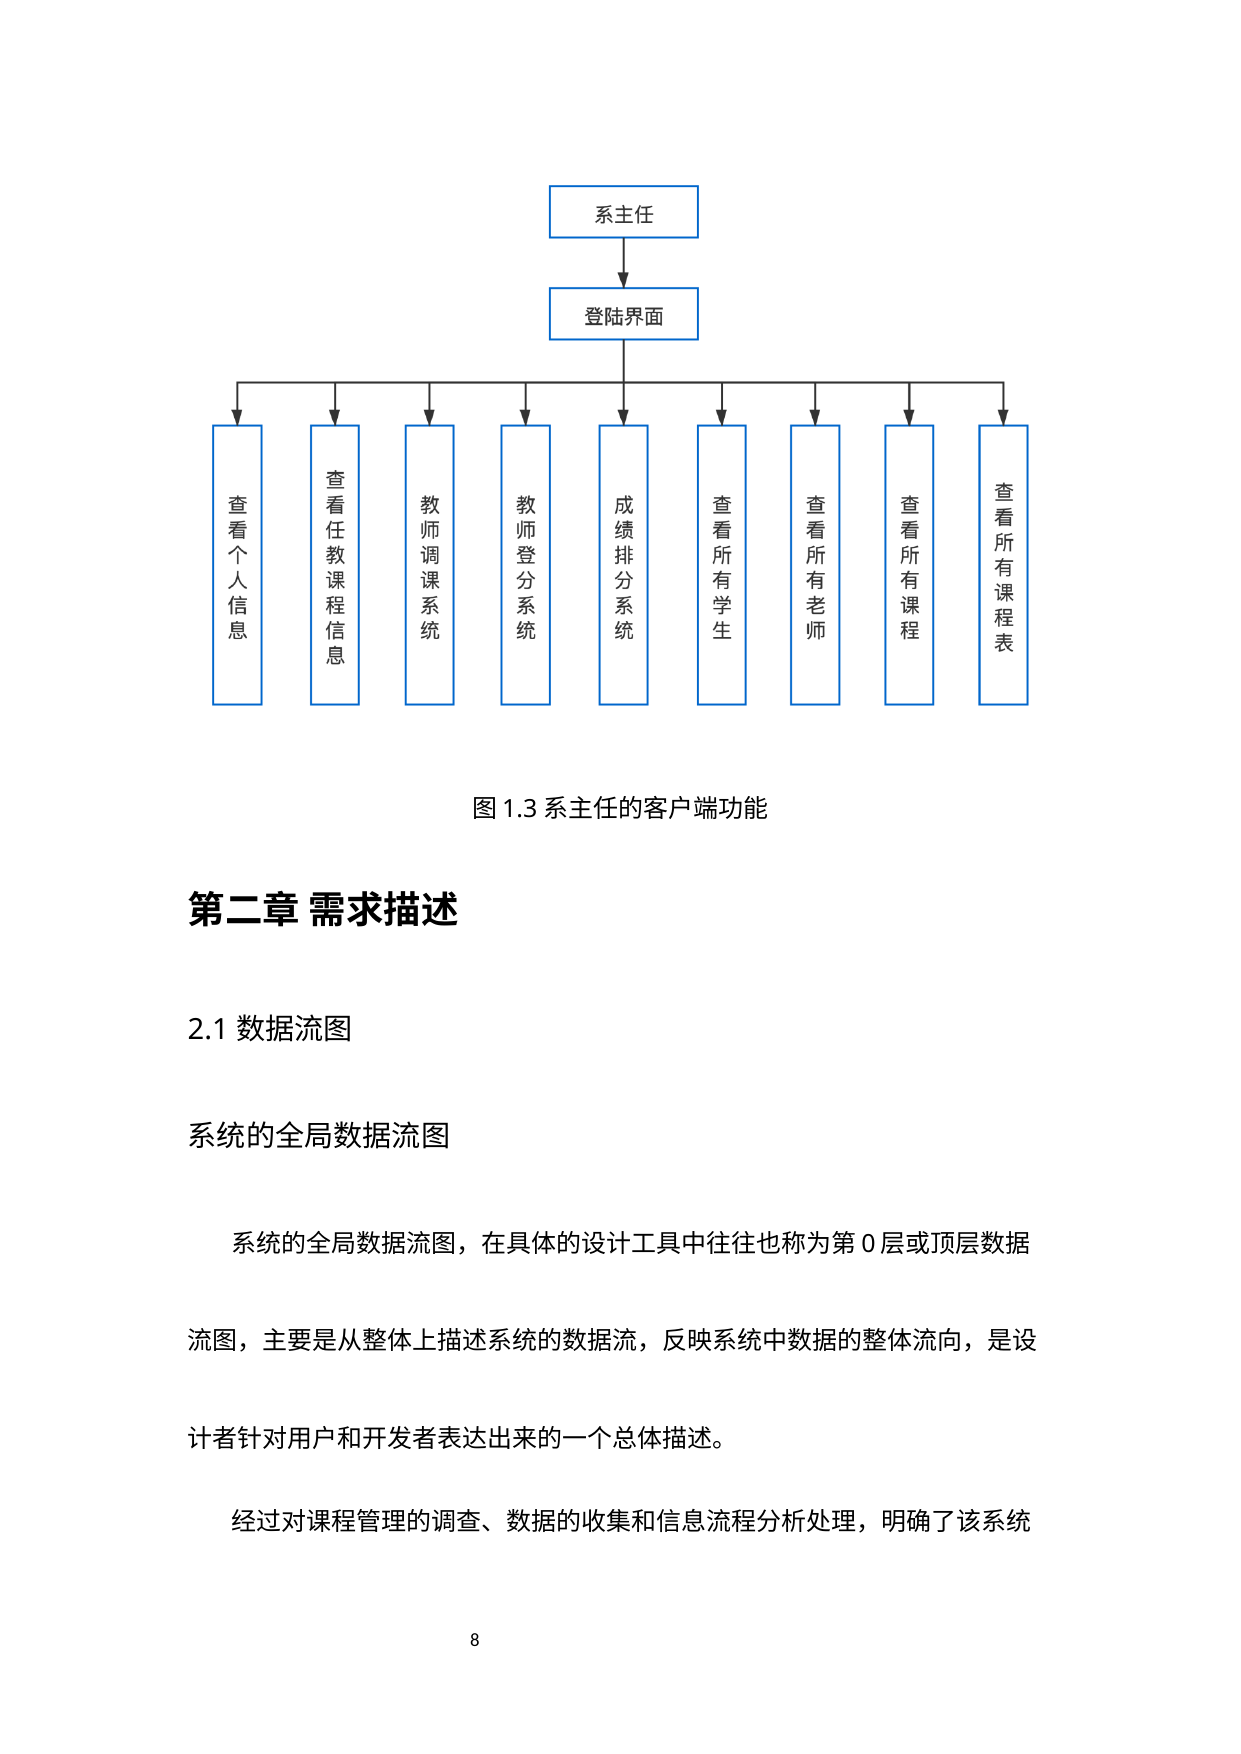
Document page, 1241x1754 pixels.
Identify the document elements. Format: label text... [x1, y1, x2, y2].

list 系统的全局数据流图 [187, 1102, 1053, 1167]
list 2.1 数据流图 [187, 994, 1053, 1059]
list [187, 1487, 1053, 1552]
list 系统的全局数据流图，在具体的设计工具中往往也称为第0层或顶层数据流图，主要是从整体上描述系统的数据流，反映系统中数据的整体流向，是设计者针对用户和开发者表达出来的一个总体描述。 [187, 1209, 1053, 1469]
picture [188, 162, 1052, 729]
list 图1.3 系主任的客户端功能 [187, 774, 1053, 839]
list 第二章 需求描述 [187, 875, 1053, 940]
